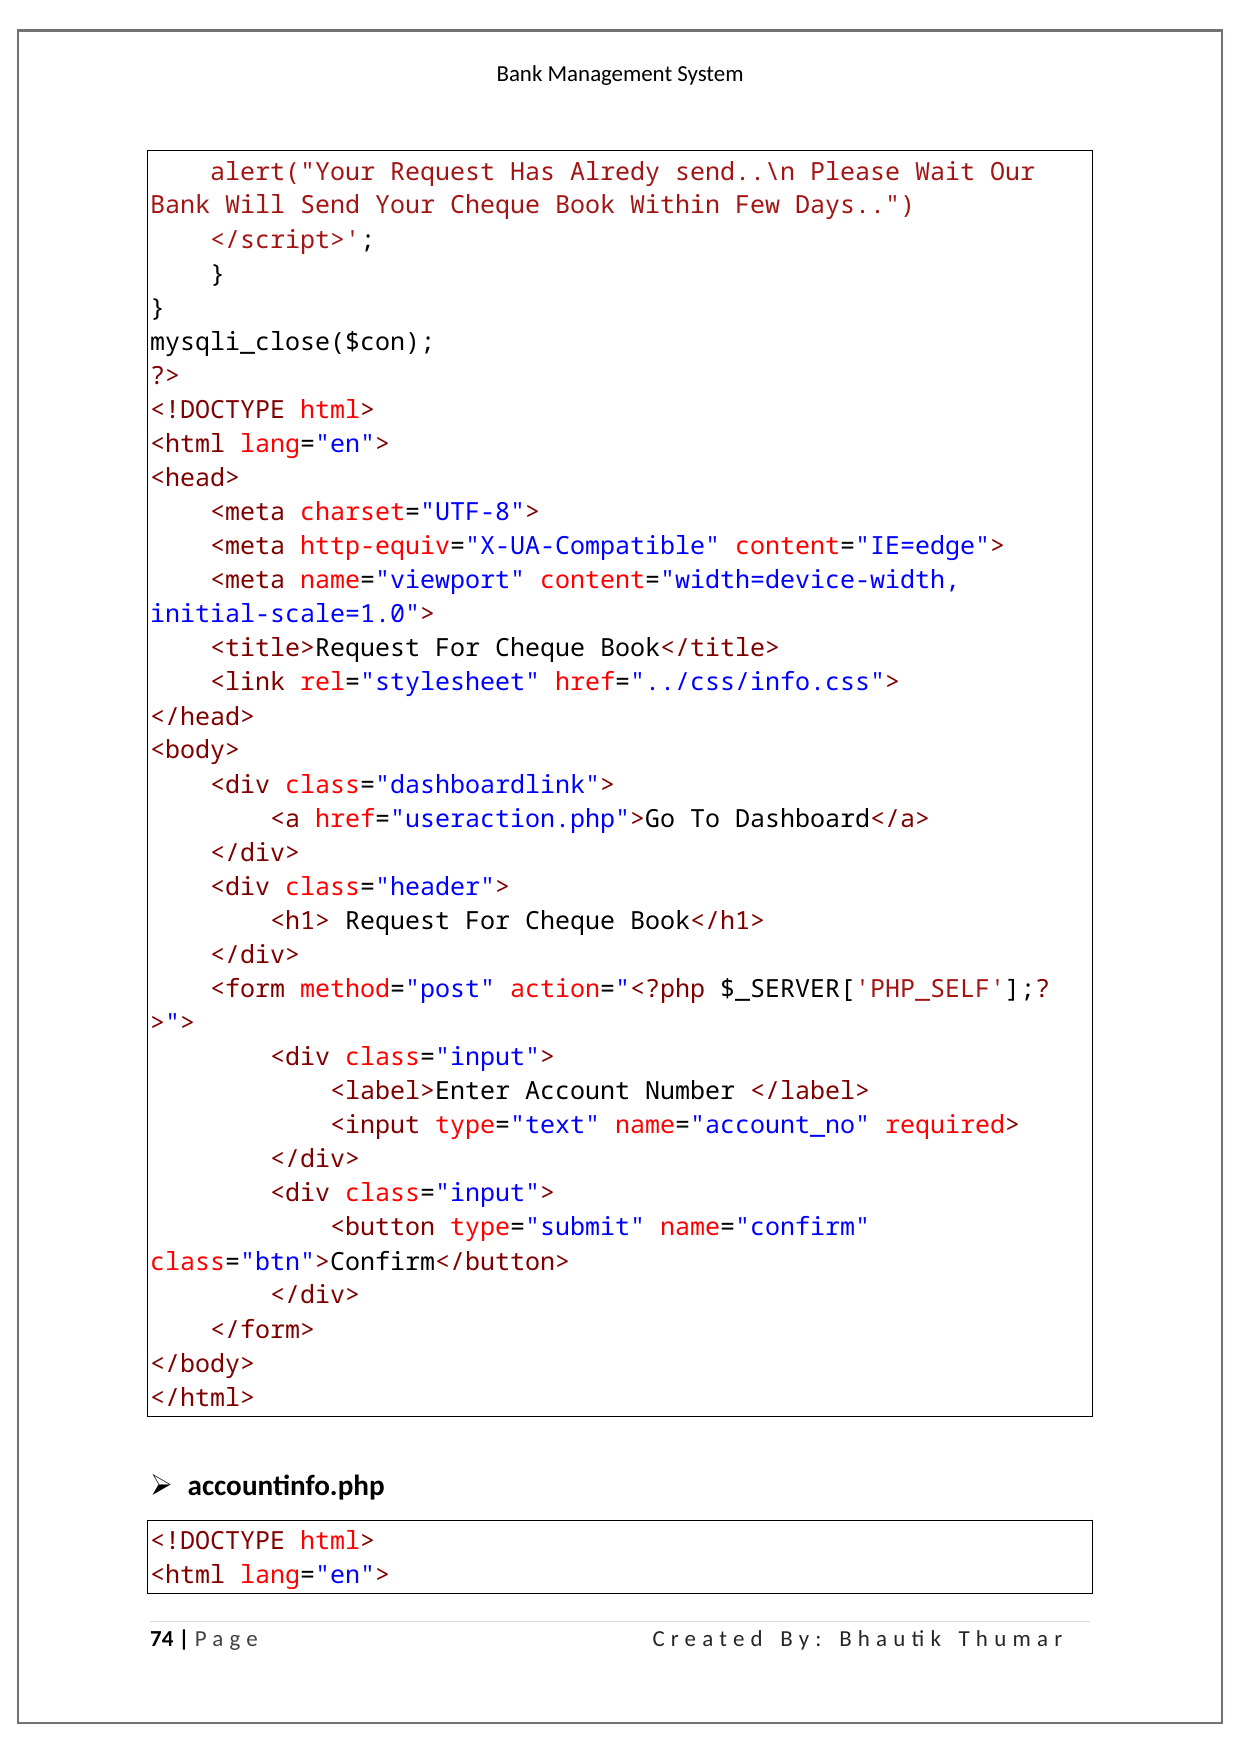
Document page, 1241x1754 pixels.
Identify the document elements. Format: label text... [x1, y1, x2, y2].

text <h1> Request For Cheque Book</h1> [150, 902, 1090, 937]
text <body> [150, 732, 1090, 766]
text </html> [148, 1376, 1092, 1416]
text <title>Request For Cheque Book</title> [150, 630, 1090, 664]
text ?> [150, 357, 1090, 392]
text </div> [150, 1277, 1090, 1311]
text <link rel="stylesheet" href="../css/info.css"> [150, 664, 1090, 698]
text <form method="post" action="<?php $_SERVER['PHP_SELF'];?>"> [150, 971, 1090, 1039]
text } [150, 289, 1090, 323]
text <input type="text" name="account_no" required> [150, 1107, 1090, 1141]
text <div class="input"> [150, 1039, 1090, 1073]
text <html lang="en"> [150, 426, 1090, 460]
text <meta http-equiv="X-UA-Compatible" content="IE=edge"> [150, 528, 1090, 562]
text alert("Your Request Has Alredy send..\n Please Wait Our Bank Will Send Your Cheque Book Within Few Days..") [148, 151, 1092, 221]
text </div> [150, 834, 1090, 868]
text <!DOCTYPE html> [150, 392, 1090, 426]
text <div class="header"> [150, 868, 1090, 902]
text mysqli_close($con); [150, 323, 1090, 357]
text } [150, 255, 1090, 289]
text </form> [150, 1311, 1090, 1345]
text <!DOCTYPE html> [148, 1521, 1092, 1554]
text <div class="dashboardlink"> [150, 766, 1090, 800]
text <html lang="en"> [148, 1554, 1092, 1593]
text </script>'; [150, 221, 1090, 255]
text <meta charset="UTF-8"> [150, 494, 1090, 528]
text </div> [150, 1141, 1090, 1175]
text <a href="useraction.php">Go To Dashboard</a> [150, 800, 1090, 834]
text <meta name="viewport" content="width=device-width, initial-scale=1.0"> [150, 562, 1090, 630]
text </head> [150, 698, 1090, 732]
list accountinfo.php [150, 1467, 1090, 1503]
text <head> [150, 460, 1090, 494]
text </div> [150, 937, 1090, 971]
text <label>Enter Account Number </label> [150, 1073, 1090, 1107]
text </body> [150, 1345, 1090, 1376]
text <button type="submit" name="confirm" class="btn">Confirm</button> [150, 1209, 1090, 1277]
text <div class="input"> [150, 1175, 1090, 1209]
